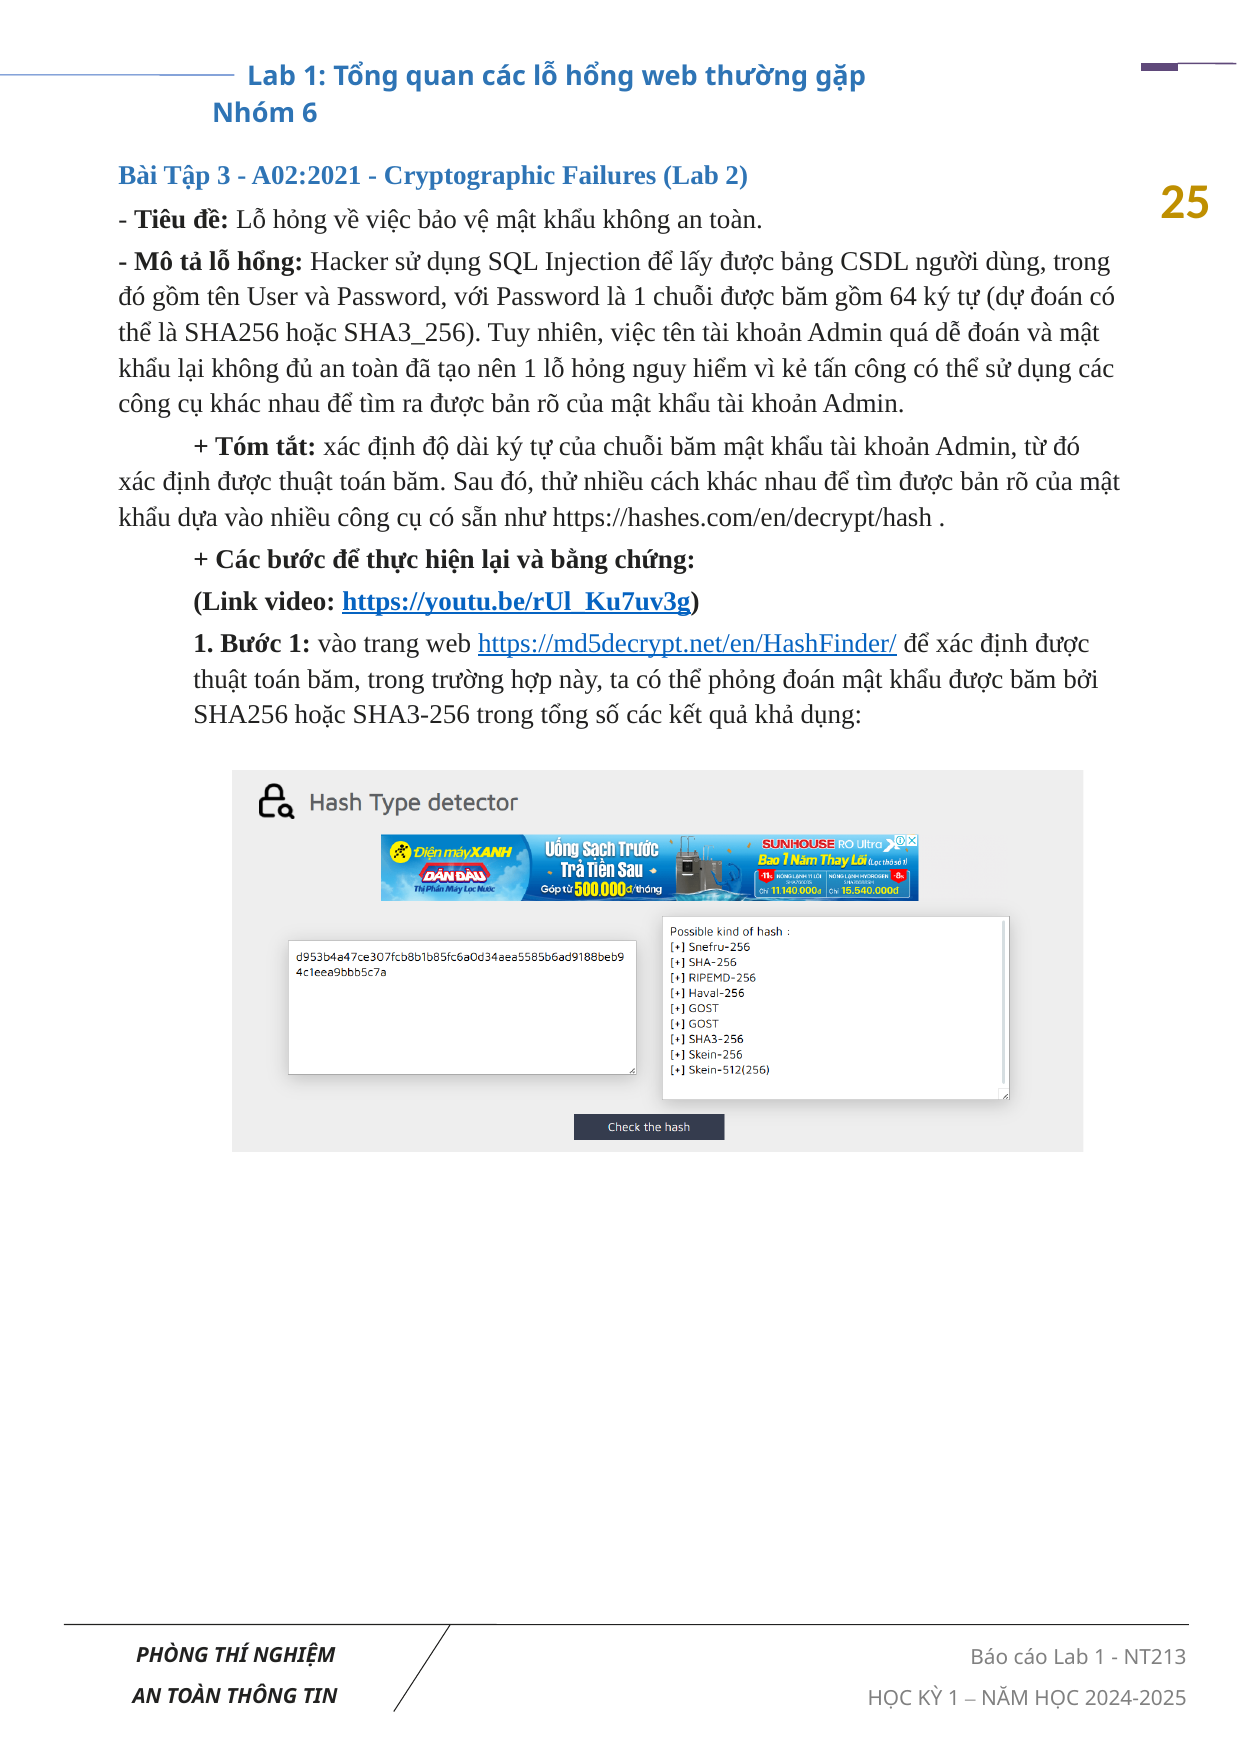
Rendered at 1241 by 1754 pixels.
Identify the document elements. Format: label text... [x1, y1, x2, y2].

list 1. Bước 1: vào trang web https://md5decrypt.net/en/HashFinder/ để xác định được thuật toán băm, trong trường hợp này, ta có thể phỏng đoán mật khẩu được băm bởi SHA256 hoặc SHA3-256 trong tổng số các kết quả khả dụng: [193, 627, 1122, 729]
text - Mô tả lỗ hổng: Hacker sử dụng SQL Injection để lấy được bảng CSDL người dùng, trong đó gồm tên User và Password, với Password là 1 chuỗi được băm gồm 64 ký tự (dự đoán có thể là SHA256 hoặc SHA3_256). Tuy nhiên, việc tên tài khoản Admin quá dễ đoán và mật khẩu lại không đủ an toàn đã tạo nên 1 lỗ hỏng nguy hiểm vì kẻ tấn công có thể sử dụng các công cụ khác nhau để tìm ra được bản rõ của mật khẩu tài khoản Admin. [118, 245, 1122, 419]
text Bài Tập 3 - A02:2021 - Cryptographic Failures (Lab 2) [118, 159, 1122, 190]
text (Link video: https://youtu.be/rUl_Ku7uv3g) [118, 585, 1122, 616]
text + Tóm tắt: xác định độ dài ký tự của chuỗi băm mật khẩu tài khoản Admin, từ đó xác định được thuật toán băm. Sau đó, thử nhiều cách khác nhau để tìm được bản rõ của mật khẩu dựa vào nhiều công cụ có sẵn như https://hashes.com/en/decrypt/hash . [118, 429, 1122, 532]
picture [232, 770, 1084, 1152]
text + Các bước để thực hiện lại và bằng chứng: [118, 543, 1122, 574]
text - Tiêu đề: Lỗ hỏng về việc bảo vệ mật khẩu không an toàn. [118, 203, 1122, 234]
